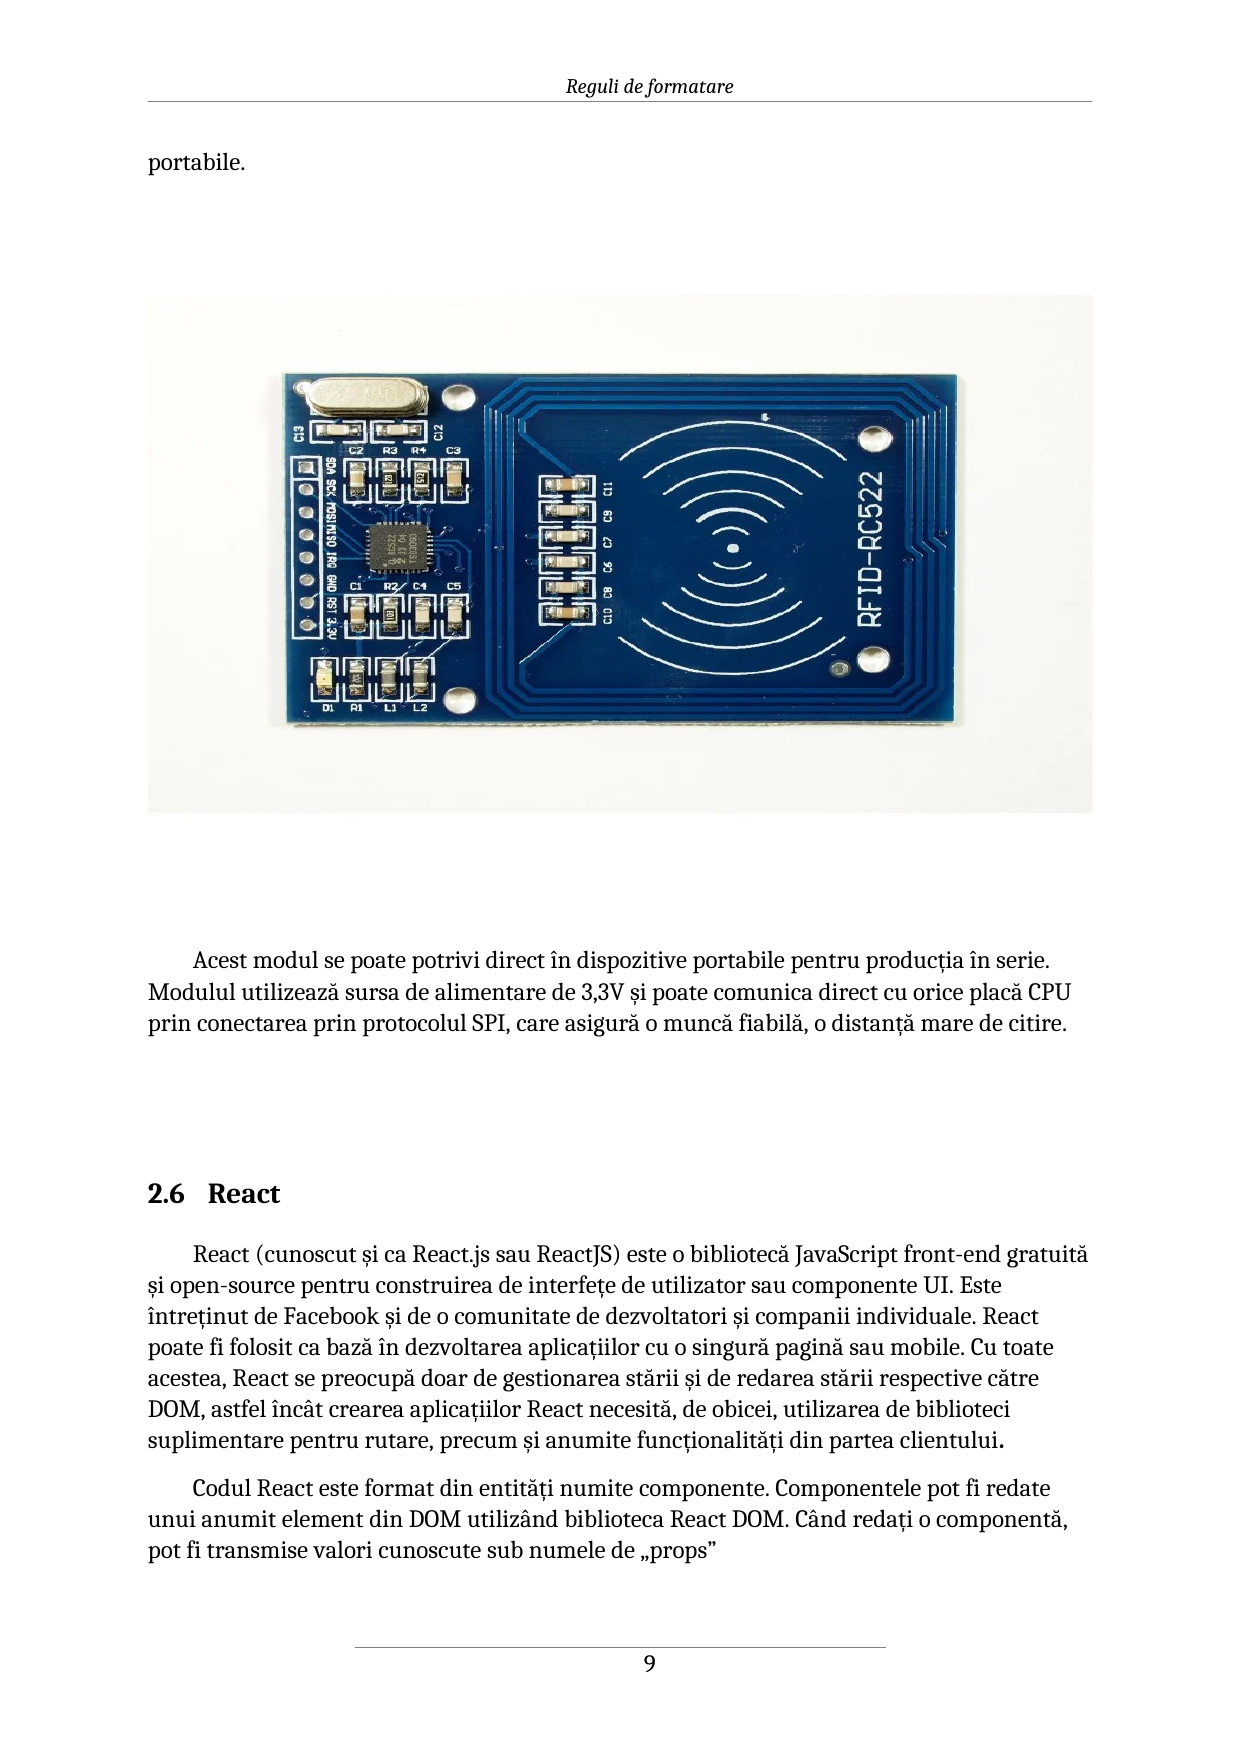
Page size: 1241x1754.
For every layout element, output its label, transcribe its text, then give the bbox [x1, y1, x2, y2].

text Codul React este format din entități numite componente. Componentele pot fi redate unui anumit element din DOM utilizând biblioteca React DOM. Când redați o componentă, pot fi transmise valori cunoscute sub numele de „props” [148, 1473, 1092, 1564]
text Acest modul se poate potrivi direct în dispozitive portabile pentru producția în serie. Modulul utilizează sursa de alimentare de 3,3V și poate comunica direct cu orice placă CPU prin conectarea prin protocolul SPI, care asigură o muncă fiabilă, o distanță mare de citire. [148, 946, 1092, 1037]
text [148, 148, 1092, 178]
subtitle React [148, 1178, 1092, 1211]
picture [147, 178, 1093, 928]
text React (cunoscut și ca React.js sau ReactJS) este o bibliotecă JavaScript front-end gratuită și open-source pentru construirea de interfețe de utilizator sau componente UI. Este întreținut de Facebook și de o comunitate de dezvoltatori și companii individuale. React poate fi folosit ca bază în dezvoltarea aplicațiilor cu o singură pagină sau mobile. Cu toate acestea, React se preocupă doar de gestionarea stării și de redarea stării respective către DOM, astfel încât crearea aplicațiilor React necesită, de obicei, utilizarea de biblioteci suplimentare pentru rutare, precum și anumite funcționalități din partea clientului. [148, 1239, 1092, 1454]
